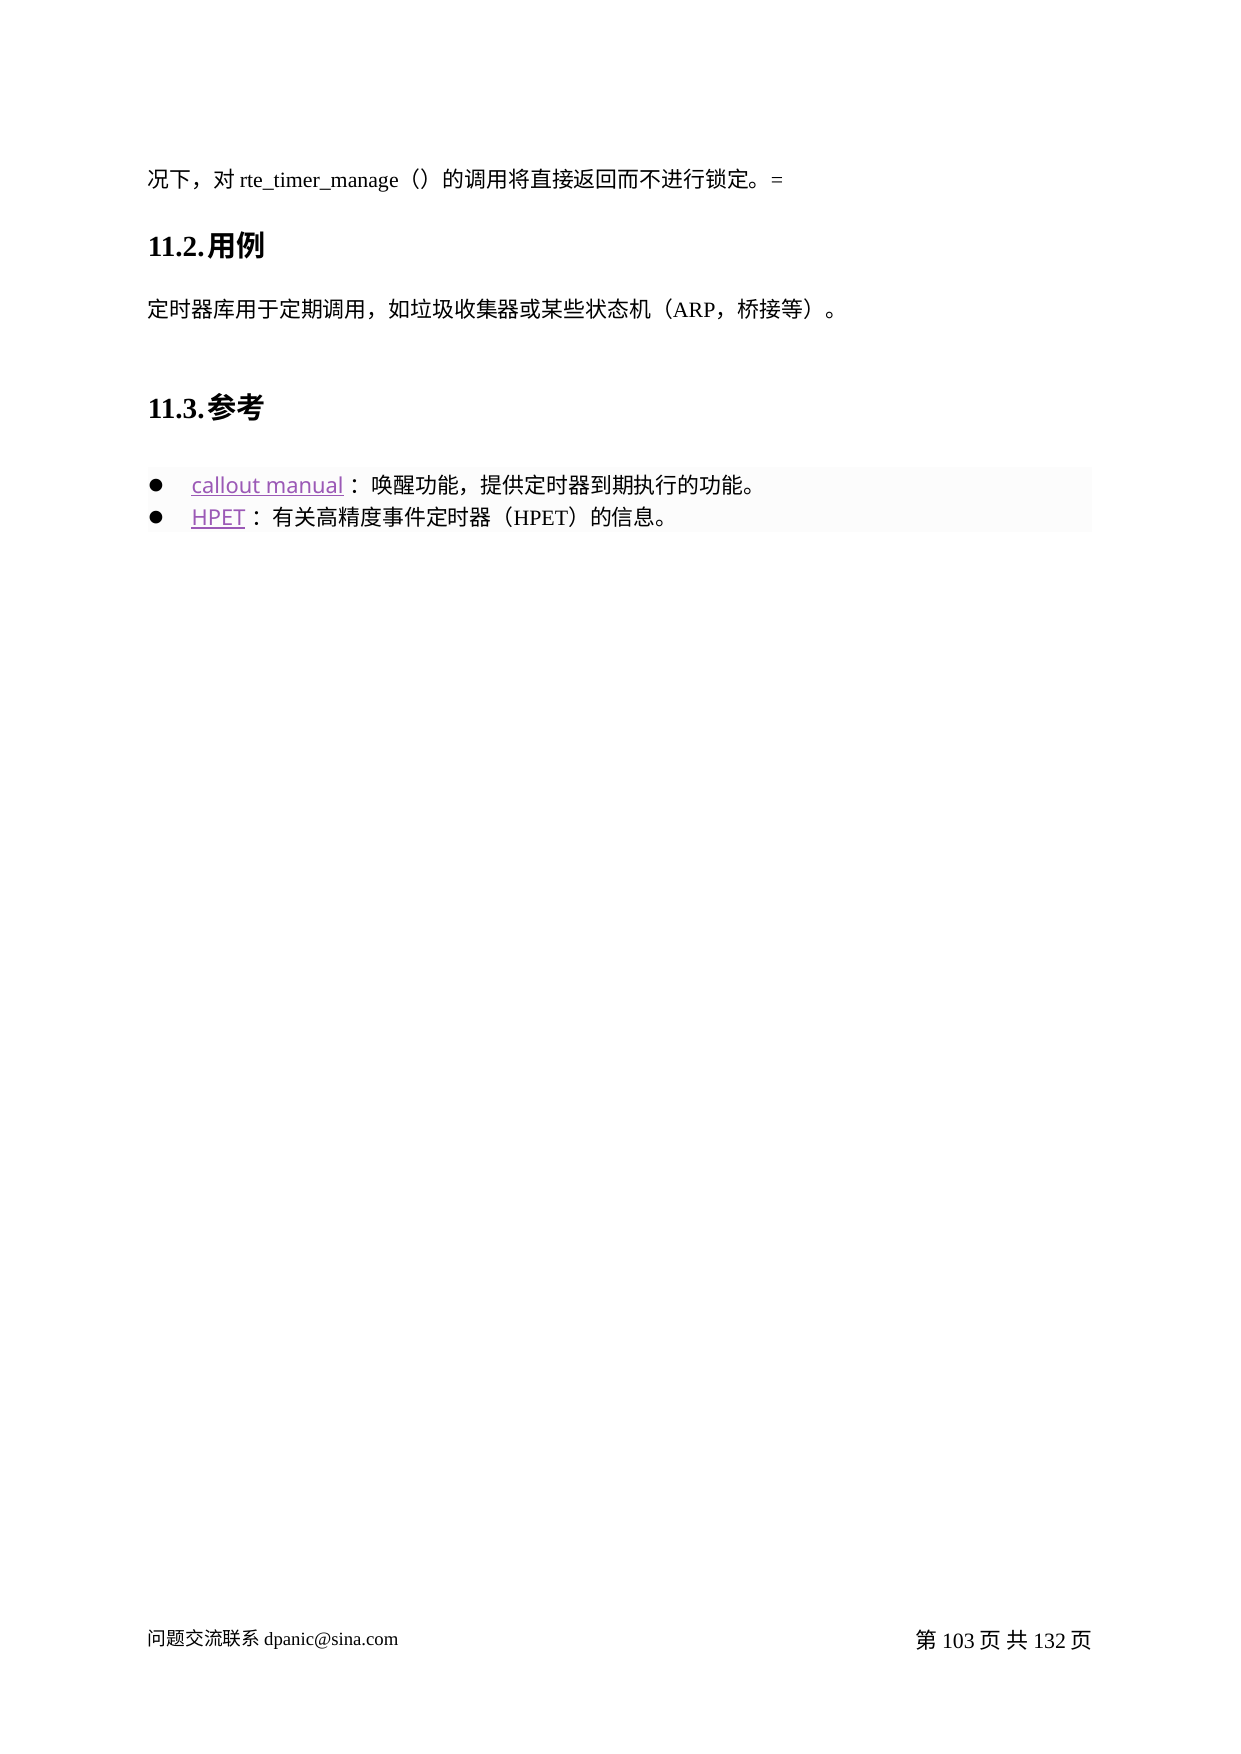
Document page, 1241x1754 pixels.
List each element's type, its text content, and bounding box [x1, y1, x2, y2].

list callout manual ：唤醒功能，提供定时器到期执行的功能。 [148, 467, 1092, 500]
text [148, 162, 1092, 194]
text 定时器库用于定期调用，如垃圾收集器或某些状态机（ARP，桥接等）。 [148, 292, 1092, 324]
list HPET ：有关高精度事件定时器（HPET）的信息。 [148, 500, 1092, 532]
subtitle 参考 [148, 373, 1092, 438]
subtitle 用例 [148, 211, 1092, 276]
